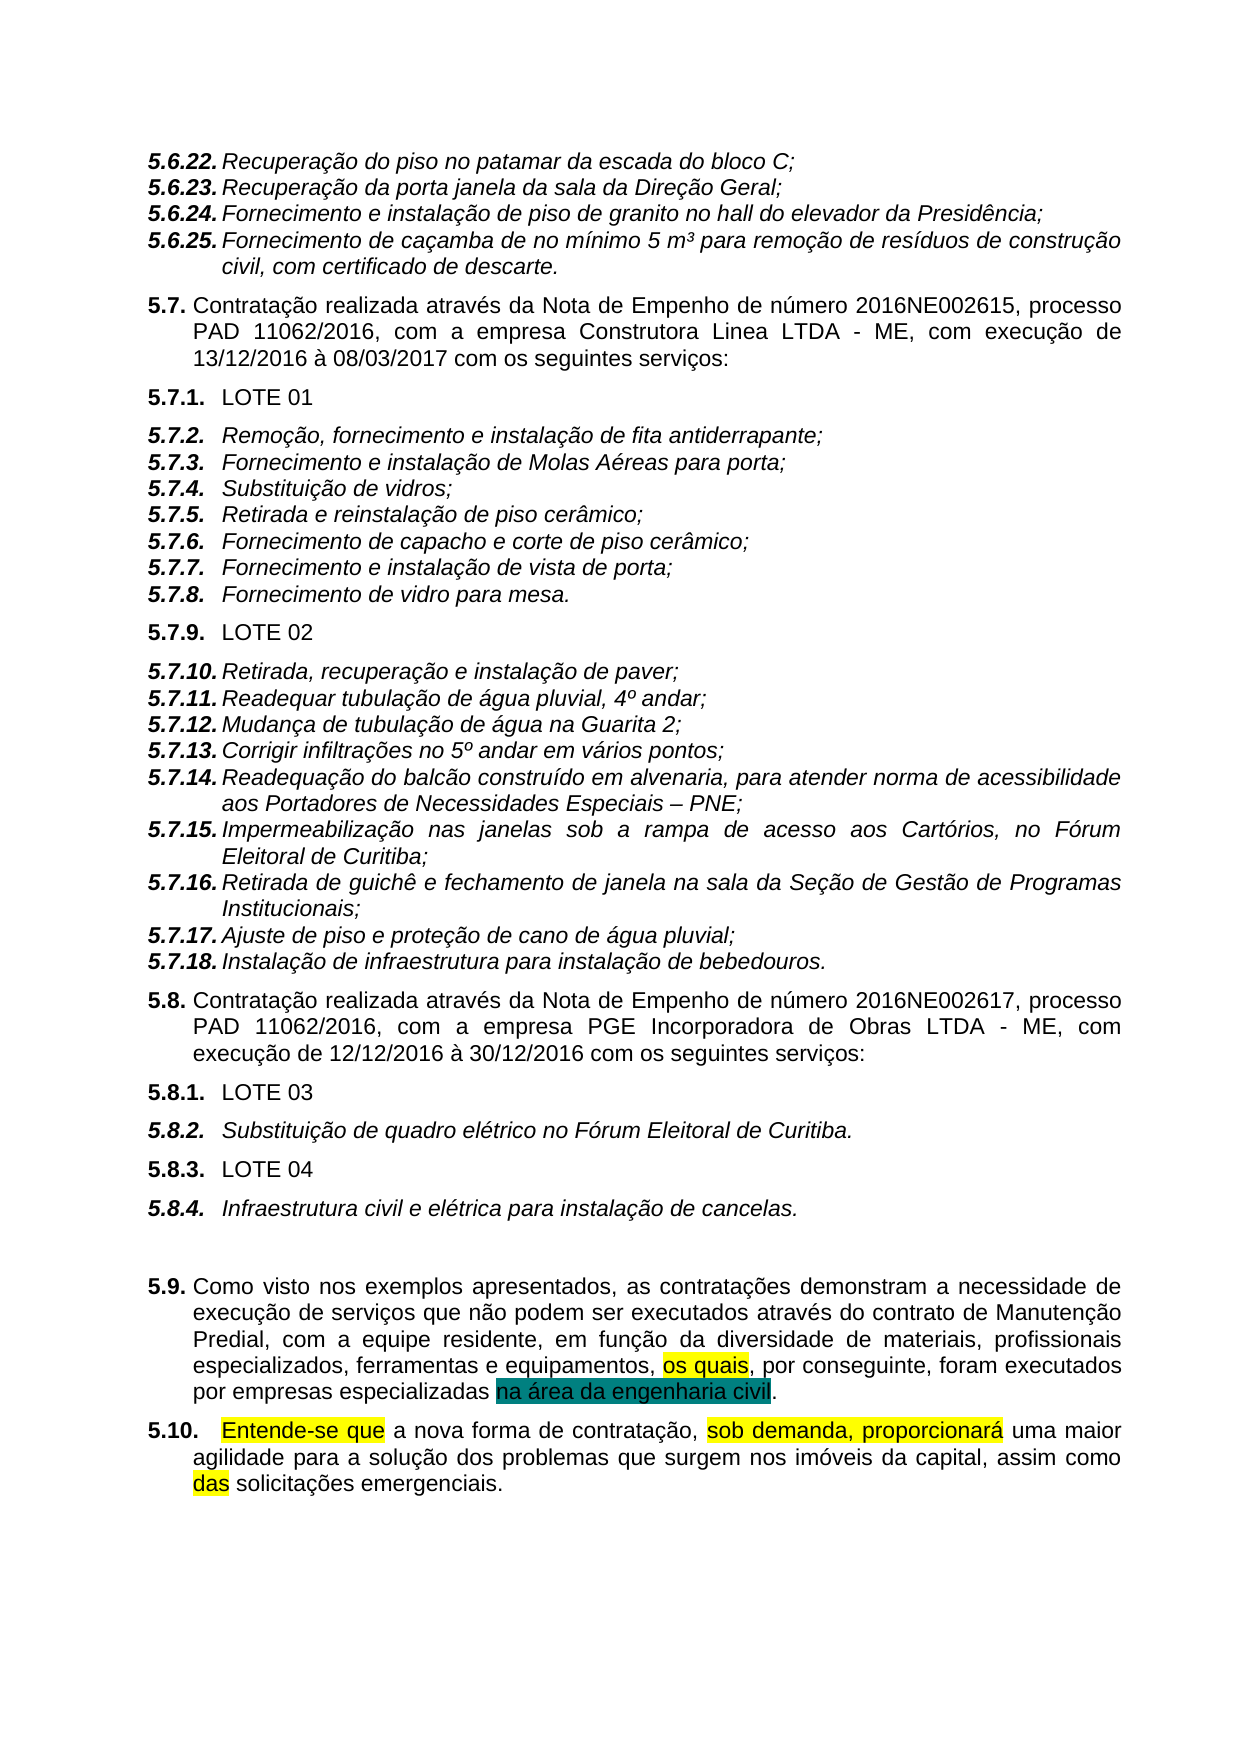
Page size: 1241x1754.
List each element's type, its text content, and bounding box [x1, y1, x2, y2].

list LOTE 02 [148, 619, 1122, 646]
list Infraestrutura civil e elétrica para instalação de cancelas. [148, 1195, 1122, 1221]
list Readequação do balcão construído em alvenaria, para atender norma de acessibilidade aos Portadores de Necessidades Especiais – PNE; [148, 764, 1122, 816]
list Recuperação da porta janela da sala da Direção Geral; [148, 174, 1122, 200]
list Fornecimento e instalação de piso de granito no hall do elevador da Presidência; [148, 200, 1122, 227]
list Fornecimento de capacho e corte de piso cerâmico; [148, 528, 1122, 554]
list Remoção, fornecimento e instalação de fita antiderrapante; [148, 422, 1122, 449]
list Corrigir infiltrações no 5º andar em vários pontos; [148, 737, 1122, 764]
list Contratação realizada através da Nota de Empenho de número 2016NE002617, processo PAD 11062/2016, com a empresa PGE Incorporadora de Obras LTDA - ME, com execução de 12/12/2016 à 30/12/2016 com os seguintes serviços: [148, 987, 1122, 1066]
list Entende-se que a nova forma de contratação, sob demanda, proporcionará uma maior agilidade para a solução dos problemas que surgem nos imóveis da capital, assim como das solicitações emergenciais. [148, 1417, 1122, 1496]
list Retirada e reinstalação de piso cerâmico; [148, 501, 1122, 528]
list Retirada, recuperação e instalação de paver; [148, 658, 1122, 684]
list Contratação realizada através da Nota de Empenho de número 2016NE002615, processo PAD 11062/2016, com a empresa Construtora Linea LTDA - ME, com execução de 13/12/2016 à 08/03/2017 com os seguintes serviços: [148, 292, 1122, 371]
list Instalação de infraestrutura para instalação de bebedouros. [148, 948, 1122, 974]
list Ajuste de piso e proteção de cano de água pluvial; [148, 922, 1122, 948]
list LOTE 03 [148, 1078, 1122, 1105]
list Fornecimento e instalação de vista de porta; [148, 554, 1122, 581]
list LOTE 01 [148, 383, 1122, 410]
list LOTE 04 [148, 1156, 1122, 1183]
list Substituição de quadro elétrico no Fórum Eleitoral de Curitiba. [148, 1117, 1122, 1144]
list Readequar tubulação de água pluvial, 4º andar; [148, 684, 1122, 711]
list Fornecimento de caçamba de no mínimo 5 m³ para remoção de resíduos de construção civil, com certificado de descarte. [148, 227, 1122, 279]
list Fornecimento e instalação de Molas Aéreas para porta; [148, 449, 1122, 475]
list Mudança de tubulação de água na Guarita 2; [148, 711, 1122, 737]
list Como visto nos exemplos apresentados, as contratações demonstram a necessidade de execução de serviços que não podem ser executados através do contrato de Manutenção Predial, com a equipe residente, em função da diversidade de materiais, profissionais especializados, ferramentas e equipamentos, os quais, por conseguinte, foram executados por empresas especializadas na área da engenharia civil. [148, 1273, 1122, 1404]
list Impermeabilização nas janelas sob a rampa de acesso aos Cartórios, no Fórum Eleitoral de Curitiba; [148, 816, 1122, 869]
list Substituição de vidros; [148, 475, 1122, 501]
list Retirada de guichê e fechamento de janela na sala da Seção de Gestão de Programas Institucionais; [148, 869, 1122, 922]
list Fornecimento de vidro para mesa. [148, 581, 1122, 607]
list Recuperação do piso no patamar da escada do bloco C; [148, 148, 1122, 174]
